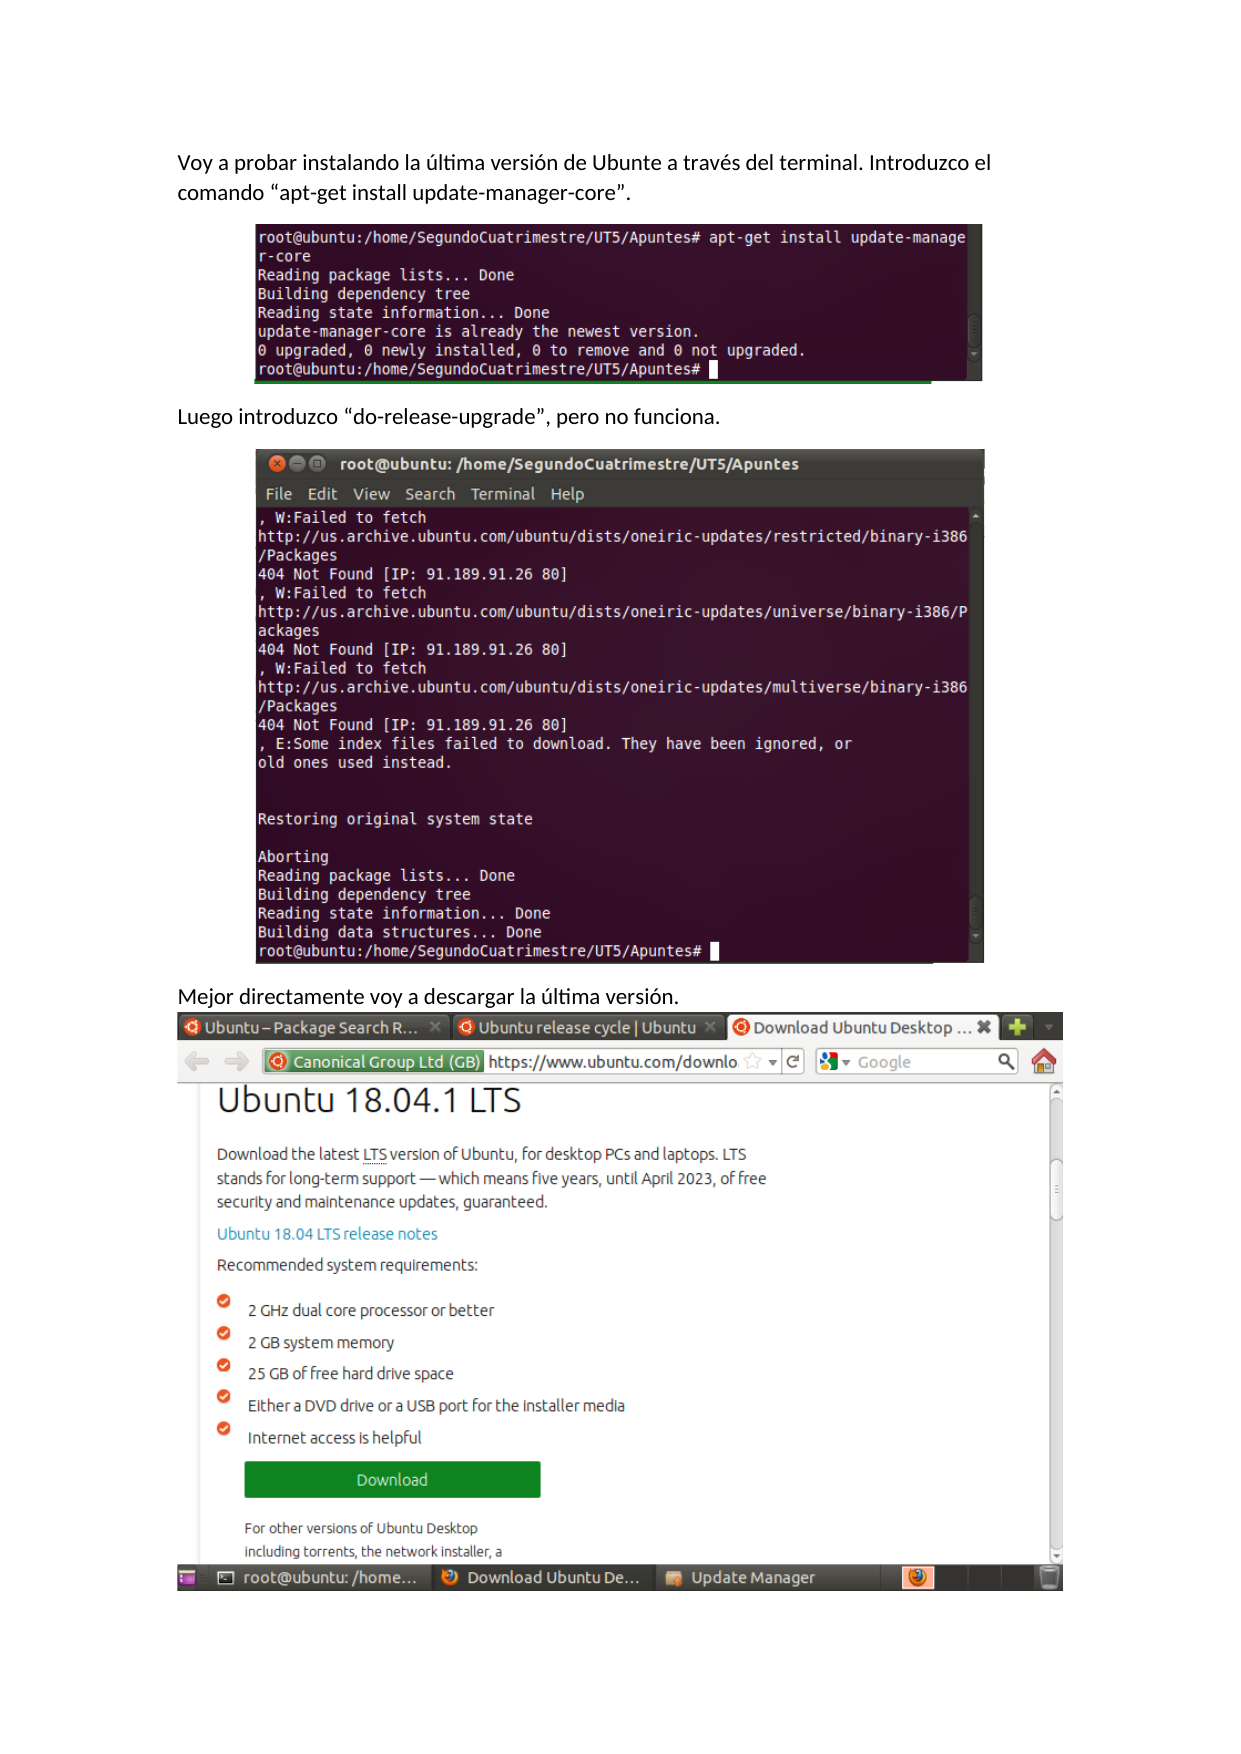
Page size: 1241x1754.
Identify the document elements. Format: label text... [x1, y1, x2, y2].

text Luego introduzco “do-release-upgrade”, pero no funciona. [177, 402, 1063, 431]
text Mejor directamente voy a descargar la última versión. [177, 982, 1063, 1012]
text Voy a probar instalando la última versión de Ubunte a través del terminal. Introduzco el comando “apt-get install update-manager-core”. [177, 148, 1063, 206]
picture [177, 1012, 1063, 1591]
picture [254, 224, 986, 384]
picture [255, 449, 985, 964]
